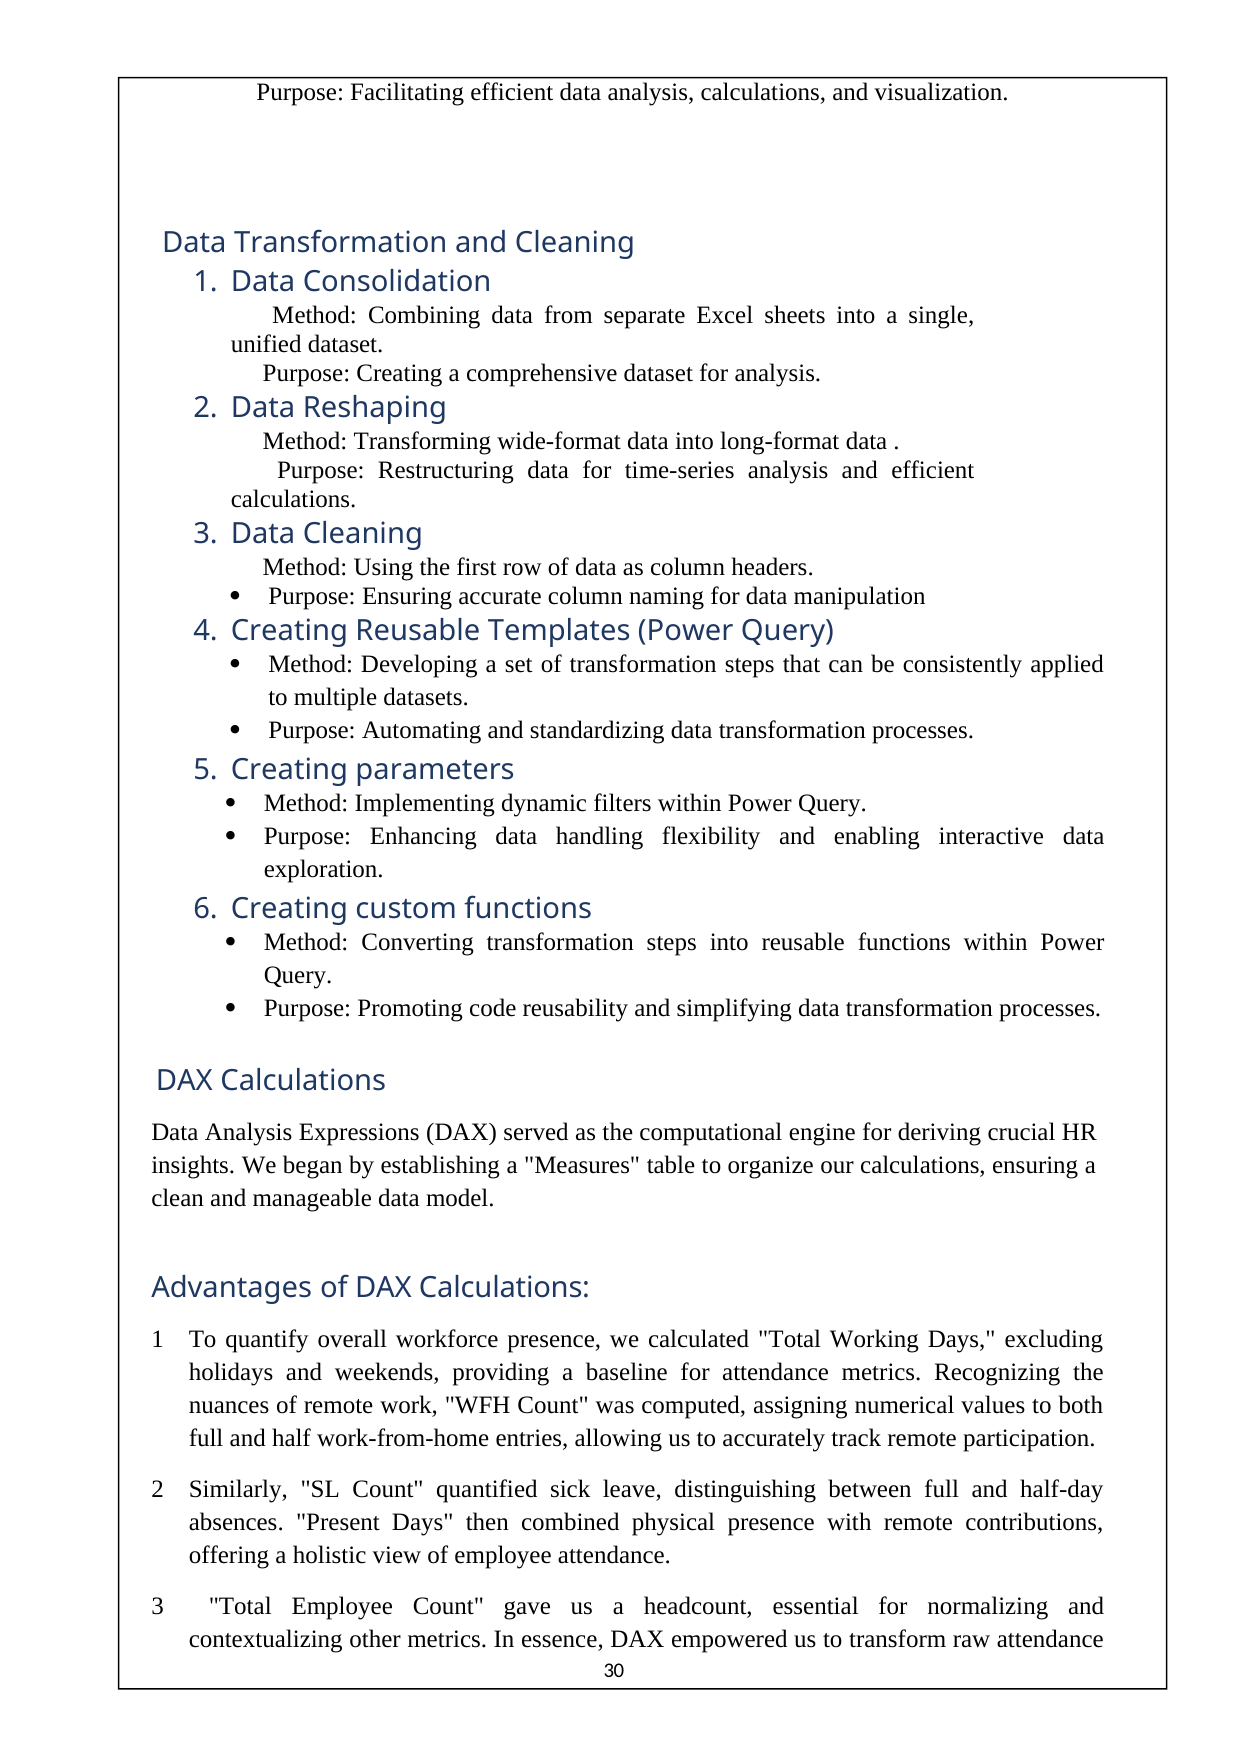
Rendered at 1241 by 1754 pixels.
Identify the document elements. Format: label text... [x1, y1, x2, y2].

text  Method: Using the first row of data as column headers. [231, 552, 975, 581]
list Purpose: Enhancing data handling flexibility and enabling interactive data exploration. [226, 821, 1105, 883]
text  Purpose: Facilitating efficient data analysis, calculations, and visualization. [118, 77, 1166, 106]
text Data Transformation and Cleaning [118, 221, 975, 261]
text Data Analysis Expressions (DAX) served as the computational engine for deriving crucial HR insights. We began by establishing a "Measures" table to organize our calculations, ensuring a clean and manageable data model. [151, 1117, 1097, 1211]
list  Method: Combining data from separate Excel sheets into a single, unified dataset. [231, 300, 975, 358]
list Purpose: Automating and standardizing data transformation processes. [231, 716, 1105, 744]
list Method: Implementing dynamic filters within Power Query. [226, 788, 1105, 817]
text DAX Calculations [118, 1059, 975, 1099]
list Similarly, "SL Count" quantified sick leave, distinguishing between full and half-day absences. "Present Days" then combined physical presence with remote contributions, offering a holistic view of employee attendance. [151, 1474, 1104, 1568]
list Data Consolidation [193, 261, 975, 300]
list Purpose: Promoting code reusability and simplifying data transformation processes. [226, 993, 1105, 1022]
list To quantify overall workforce presence, we calculated "Total Working Days," excluding holidays and weekends, providing a baseline for attendance metrics. Recognizing the nuances of remote work, "WFH Count" was computed, assigning numerical values to both full and half work-from-home entries, allowing us to accurately track remote participation. [151, 1324, 1104, 1451]
list  Method: Transforming wide-format data into long-format data . [231, 426, 975, 455]
list Data Cleaning [193, 512, 975, 552]
list Method: Developing a set of transformation steps that can be consistently applied to multiple datasets. [231, 649, 1105, 711]
list Creating Reusable Templates (Power Query) [193, 609, 975, 649]
list Data Reshaping [193, 386, 975, 426]
text  Purpose: Restructuring data for time-series analysis and efficient calculations. [231, 455, 975, 512]
list Creating parameters [193, 748, 975, 788]
list Purpose: Ensuring accurate column naming for data manipulation [231, 581, 975, 609]
subtitle Advantages of DAX Calculations: [151, 1266, 1166, 1306]
text  Purpose: Creating a comprehensive dataset for analysis. [231, 358, 975, 386]
list Creating custom functions [193, 887, 975, 927]
list Method: Converting transformation steps into reusable functions within Power Query. [226, 927, 1105, 989]
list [151, 1591, 1106, 1653]
